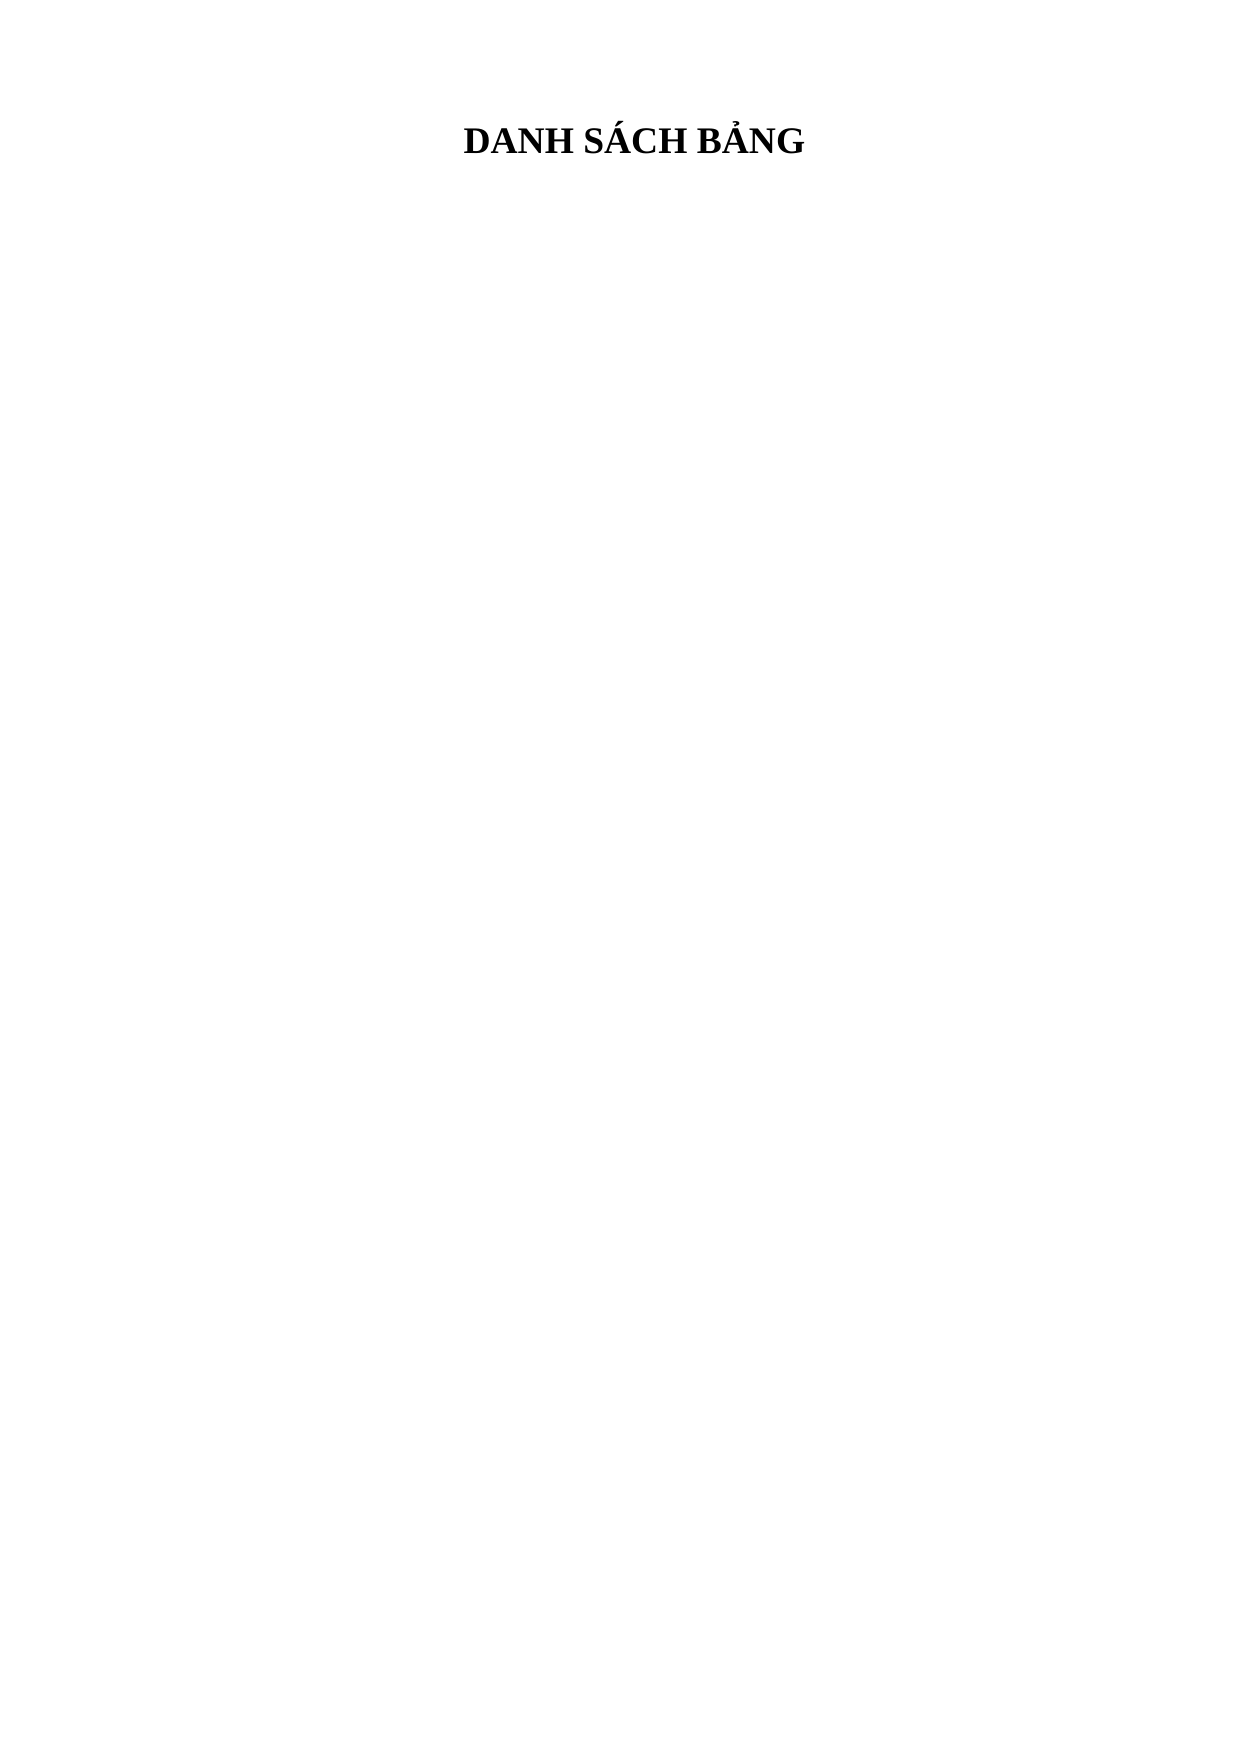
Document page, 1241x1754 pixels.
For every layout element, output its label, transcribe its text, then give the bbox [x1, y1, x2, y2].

text DANH SÁCH BẢNG [177, 118, 1091, 161]
